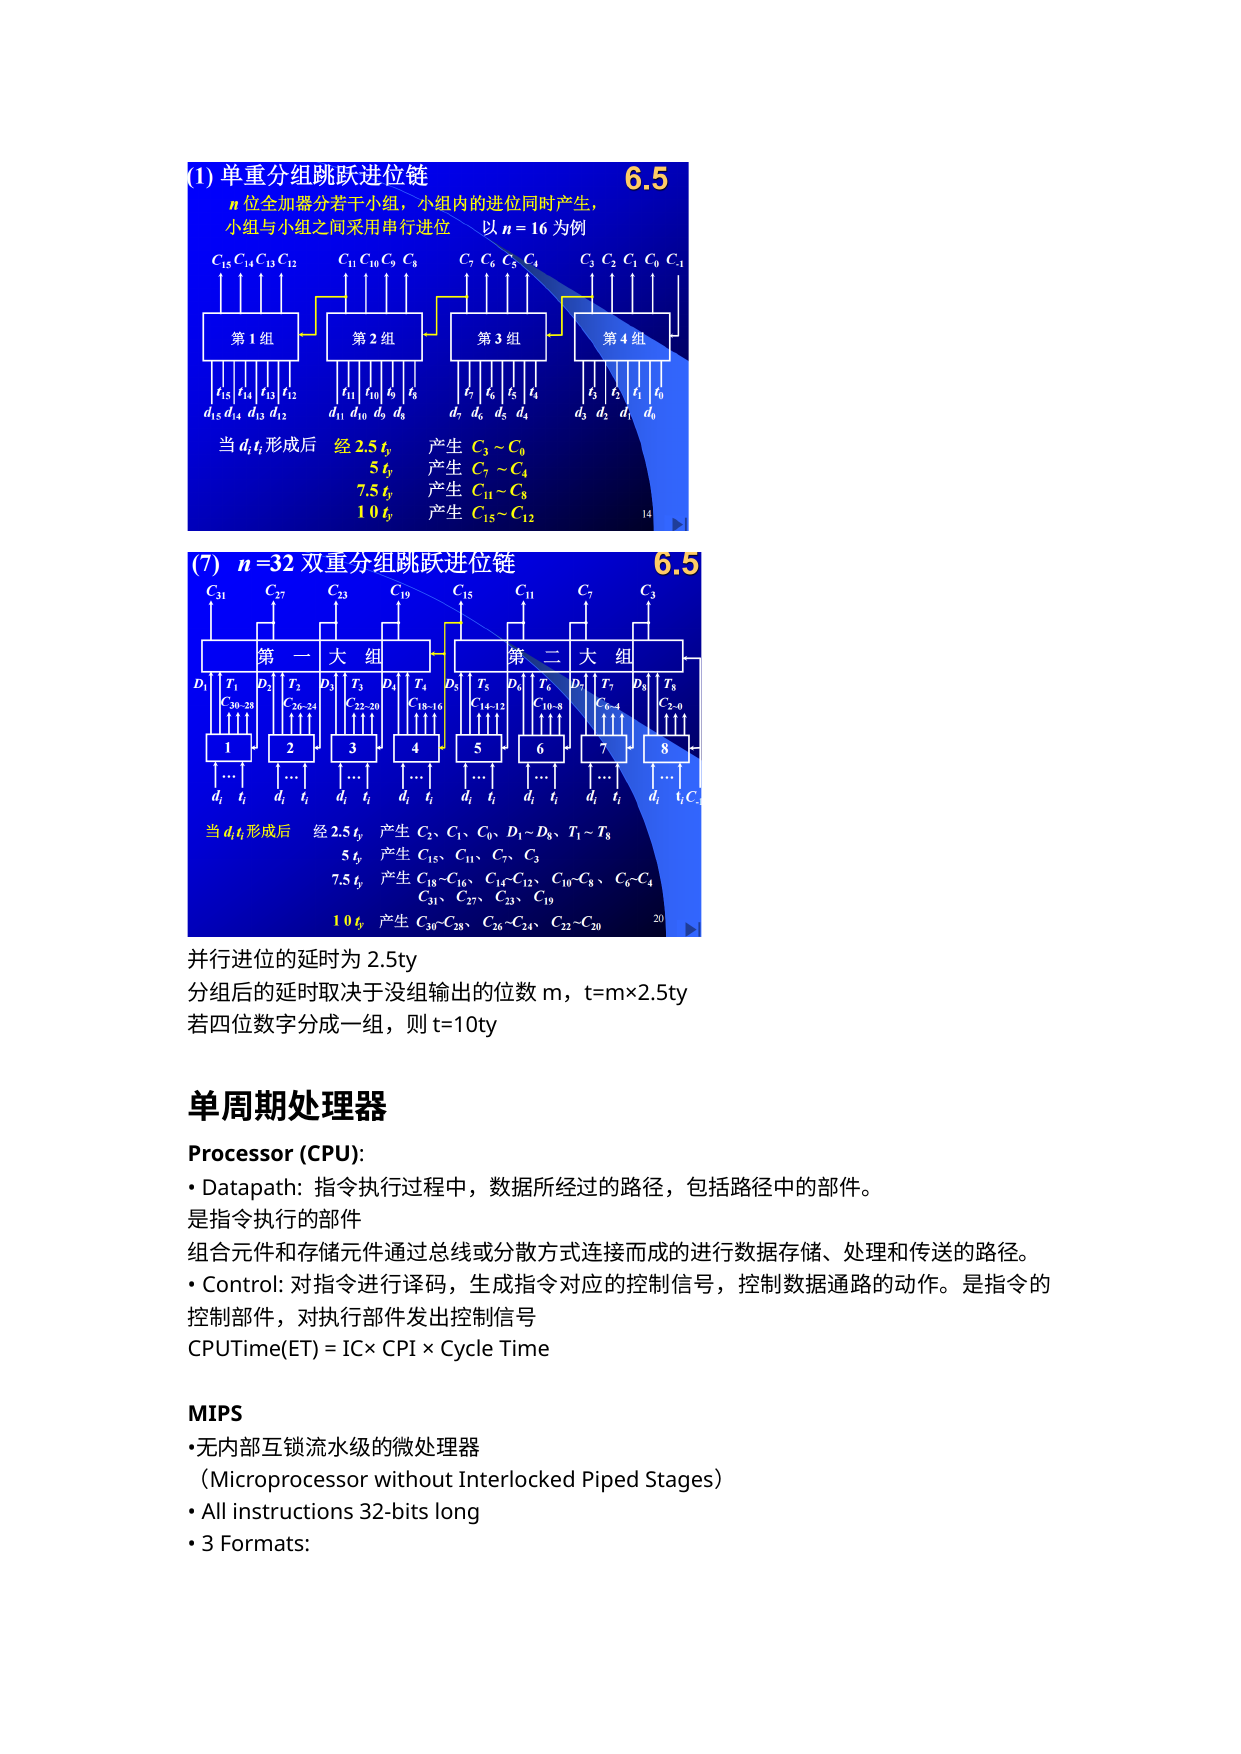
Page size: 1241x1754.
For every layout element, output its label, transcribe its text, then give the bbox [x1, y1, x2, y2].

picture [187, 162, 689, 531]
text 分组后的延时取决于没组输出的位数m，t=m×2.5ty [187, 974, 1053, 1007]
picture [187, 552, 702, 937]
text • 3 Formats: [187, 1527, 1053, 1559]
text MIPS [187, 1397, 1053, 1429]
text •无内部互锁流水级的微处理器 [187, 1429, 1053, 1462]
text • Datapath: 指令执行过程中，数据所经过的路径，包括路径中的部件。 [187, 1169, 1053, 1202]
text 若四位数字分成一组，则t=10ty [187, 1007, 1053, 1039]
text 单周期处理器 [187, 1072, 1053, 1137]
text Processor (CPU): [187, 1137, 1053, 1169]
text 组合元件和存储元件通过总线或分散方式连接而成的进行数据存储、处理和传送的路径。 [187, 1234, 1053, 1267]
text • All instructions 32-bits long [187, 1494, 1053, 1527]
text • Control: 对指令进行译码，生成指令对应的控制信号，控制数据通路的动作。是指令的控制部件，对执行部件发出控制信号 [187, 1267, 1053, 1332]
text 并行进位的延时为2.5ty [187, 942, 1053, 974]
text 是指令执行的部件 [187, 1202, 1053, 1234]
text CPUTime(ET) = IC× CPI × Cycle Time [187, 1332, 1053, 1364]
text （Microprocessor without Interlocked Piped Stages） [187, 1462, 1053, 1494]
